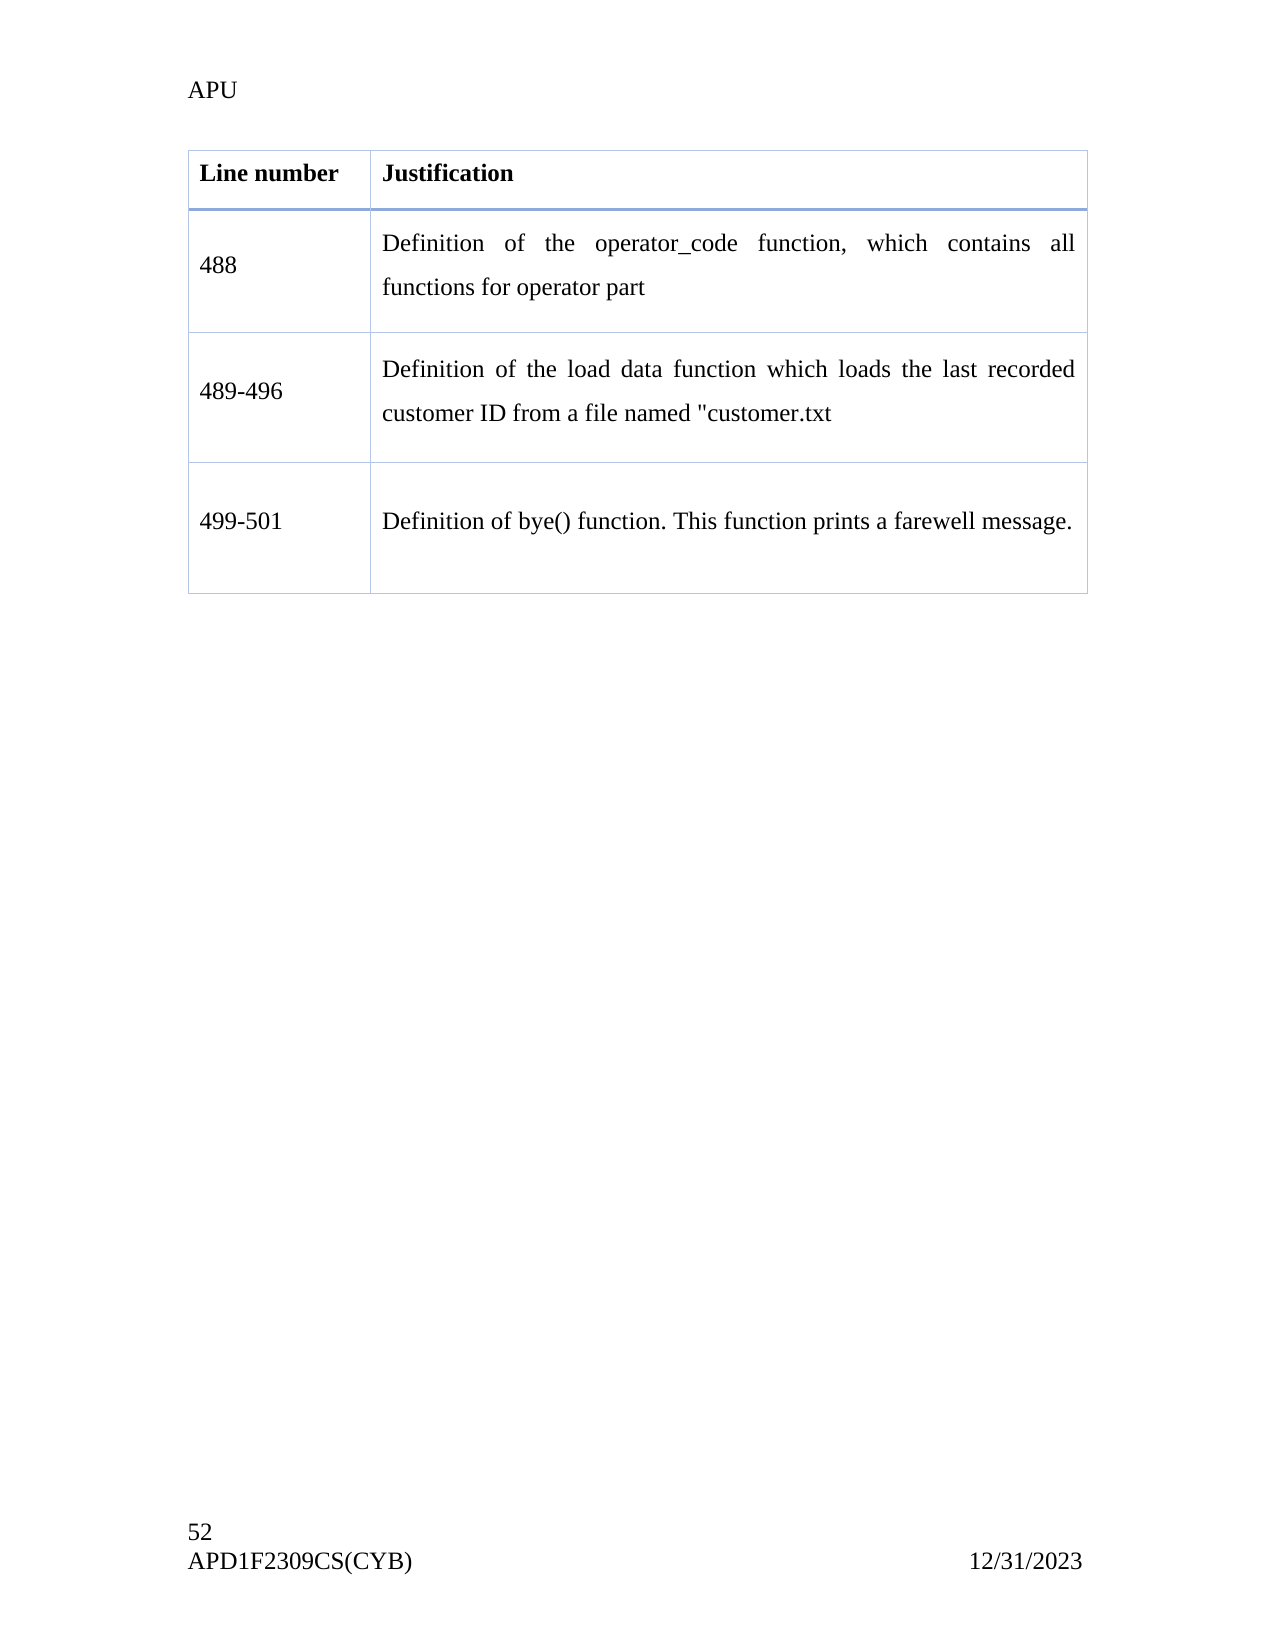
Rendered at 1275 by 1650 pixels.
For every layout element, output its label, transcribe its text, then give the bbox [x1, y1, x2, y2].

table_cell 489-496 [189, 333, 370, 462]
table_cell Definition of bye() function. This function prints a farewell message. [371, 463, 1087, 592]
table_header Justification [371, 151, 1087, 208]
table_header Line number [189, 151, 370, 208]
table_cell Definition of the operator_code function, which contains all functions for operator part [371, 211, 1087, 332]
table_cell 499-501 [189, 463, 370, 592]
table_cell 488 [189, 211, 370, 332]
table_cell Definition of the load data function which loads the last recorded customer ID from a file named "customer.txt [371, 333, 1087, 462]
